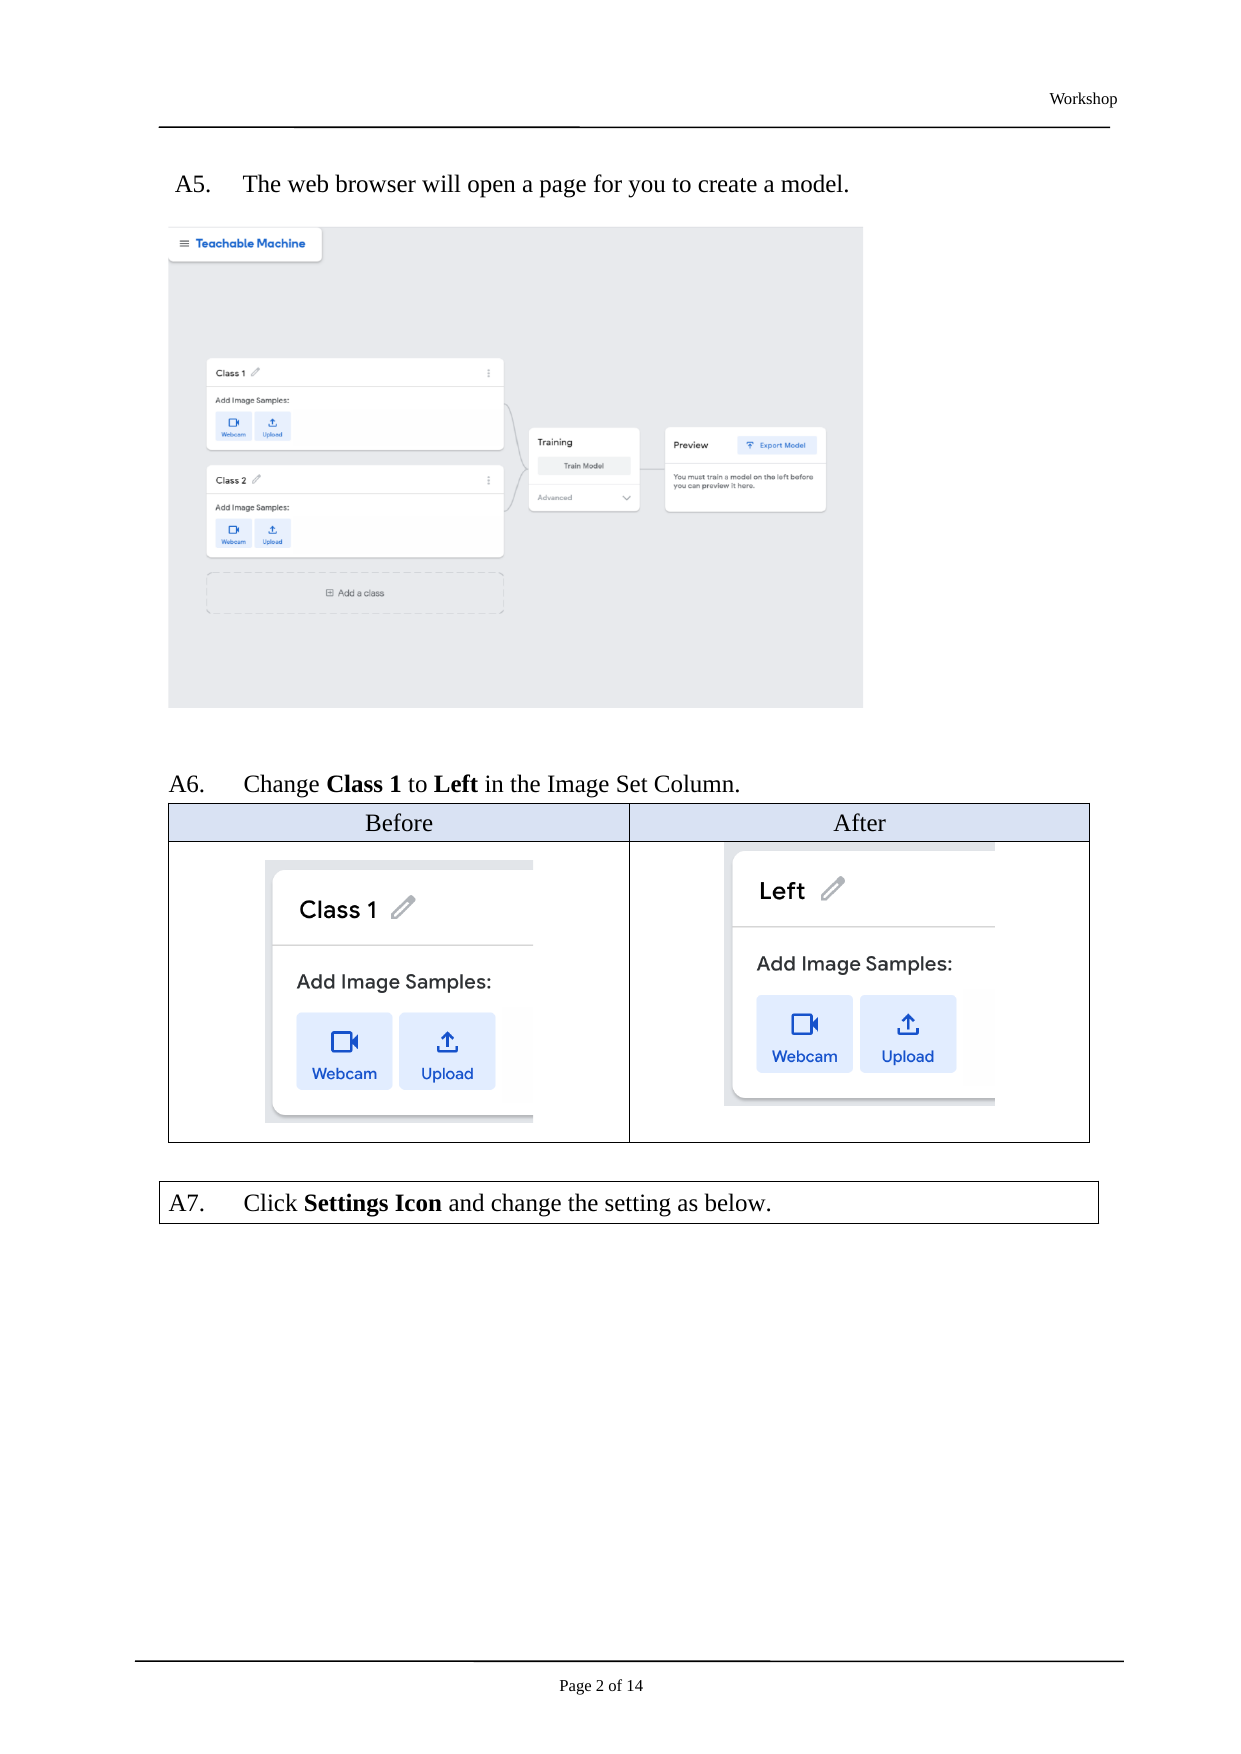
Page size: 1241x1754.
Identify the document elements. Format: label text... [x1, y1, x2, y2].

text A5. The web browser will open a page for you to create a model. [168, 165, 1090, 202]
picture [724, 842, 995, 1106]
table_header After [630, 804, 1089, 841]
text A6. Change Class 1 to Left in the Image Set Column. [168, 765, 1090, 802]
table_header Before [169, 804, 629, 841]
text A7. Click Settings Icon and change the setting as below. [160, 1182, 1098, 1223]
table_cell [169, 842, 629, 1142]
picture [265, 860, 534, 1123]
picture [168, 226, 864, 708]
table_cell [630, 842, 1089, 1142]
